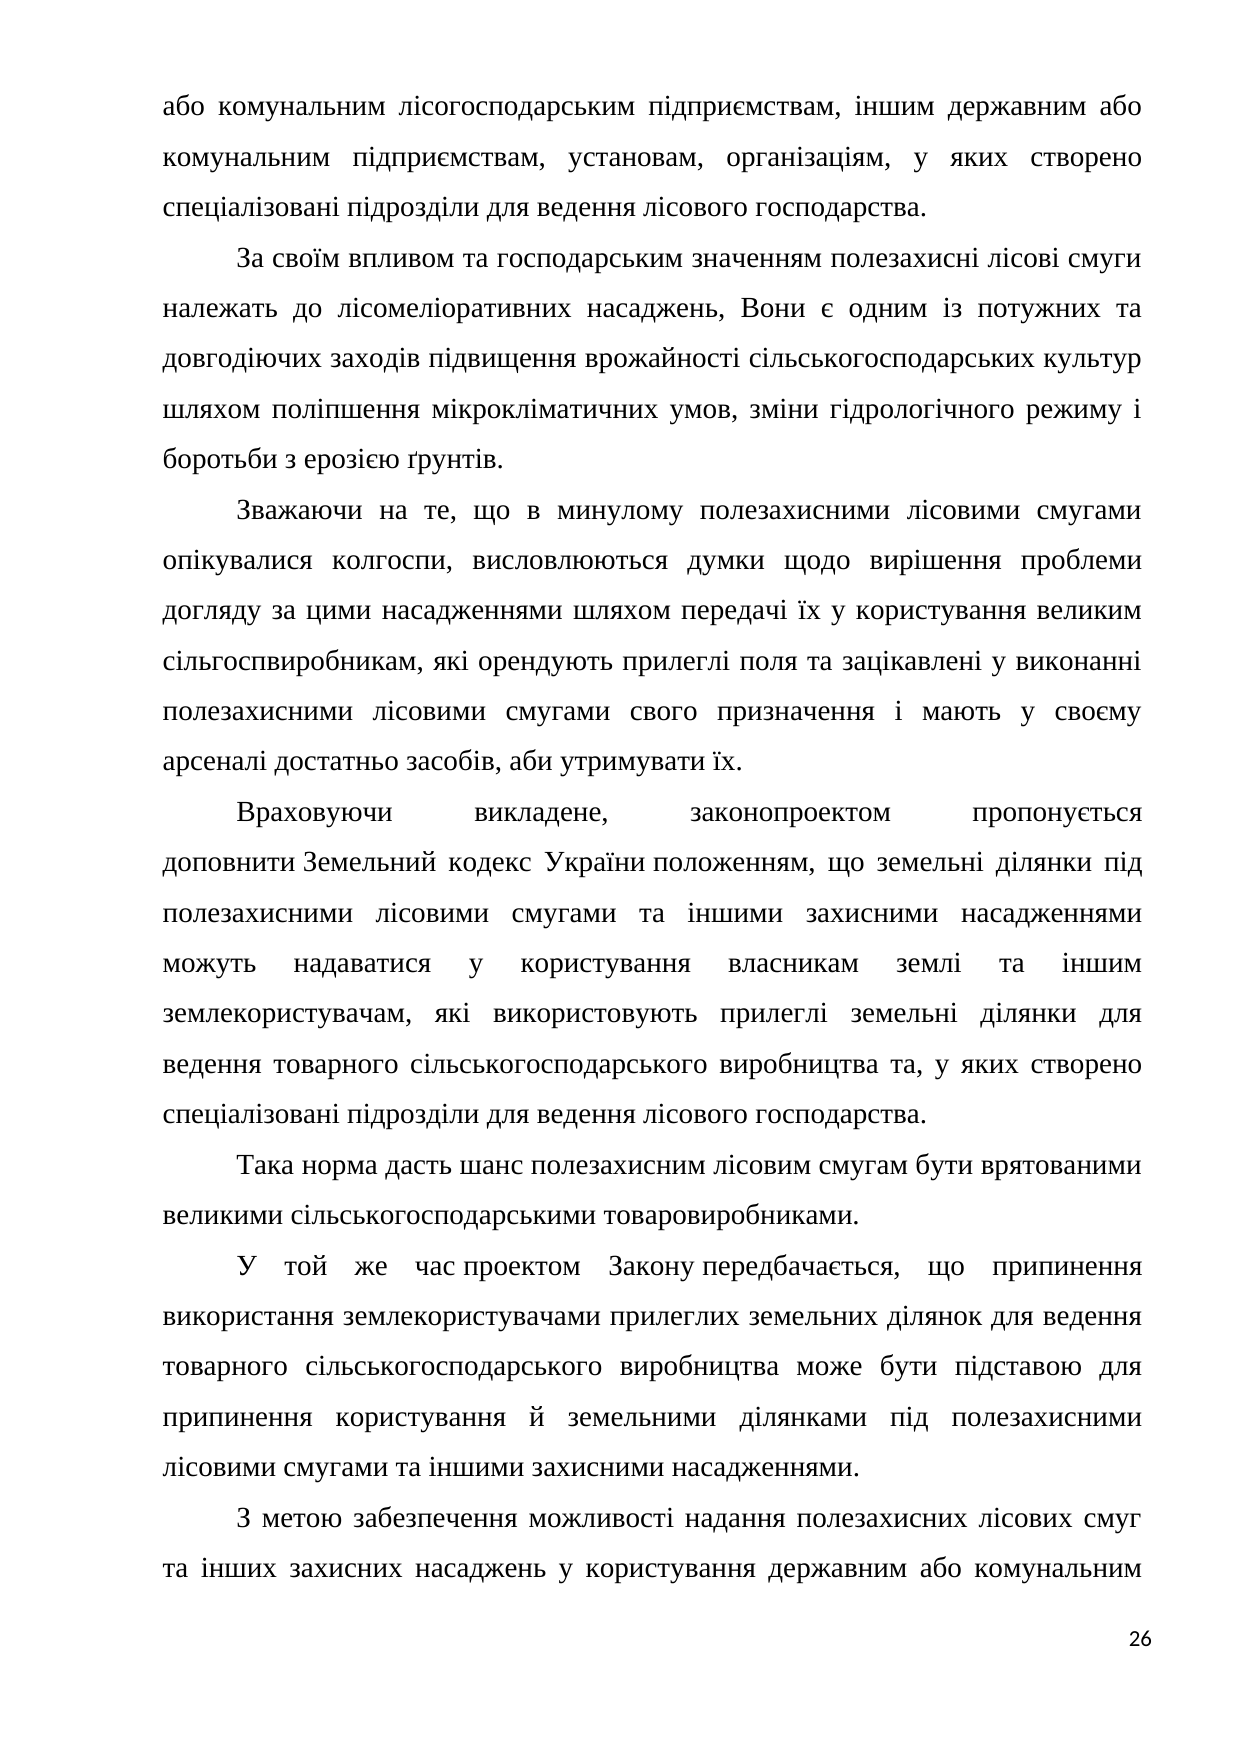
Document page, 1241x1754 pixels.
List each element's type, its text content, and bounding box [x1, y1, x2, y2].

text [162, 1500, 1143, 1584]
text У той же час проектом Закону передбачається, що припинення використання землекористувачами прилеглих земельних ділянок для ведення товарного сільськогосподарського виробництва може бути підставою для припинення користування й земельними ділянками під полезахисними лісовими смугами та іншими захисними насадженнями. [162, 1248, 1143, 1483]
text Зважаючи на те, що в минулому полезахисними лісовими смугами опікувалися колгоспи, висловлюються думки щодо вирішення проблеми догляду за цими насадженнями шляхом передачі їх у користування великим сільгоспвиробникам, які орендують прилеглі поля та зацікавлені у виконанні полезахисними лісовими смугами свого призначення і мають у своєму арсеналі достатньо засобів, аби утримувати їх. [162, 492, 1143, 777]
text Така норма дасть шанс полезахисним лісовим смугам бути врятованими великими сільськогосподарськими товаровиробниками. [162, 1147, 1143, 1231]
text За своїм впливом та господарським значенням полезахисні лісові смуги належать до лісомеліоративних насаджень, Вони є одним із потужних та довгодіючих заходів підвищення врожайності сільськогосподарських культур шляхом поліпшення мікрокліматичних умов, зміни гідрологічного режиму і боротьби з ерозією ґрунтів. [162, 240, 1143, 475]
text Враховуючи викладене, законопроектом пропонується доповнити Земельний кодекс України положенням, що земельні ділянки під полезахисними лісовими смугами та іншими захисними насадженнями можуть надаватися у користування власникам землі та іншим землекористувачам, які використовують прилеглі земельні ділянки для ведення товарного сільськогосподарського виробництва та, у яких створено спеціалізовані підрозділи для ведення лісового господарства. [162, 794, 1143, 1129]
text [162, 88, 1143, 223]
